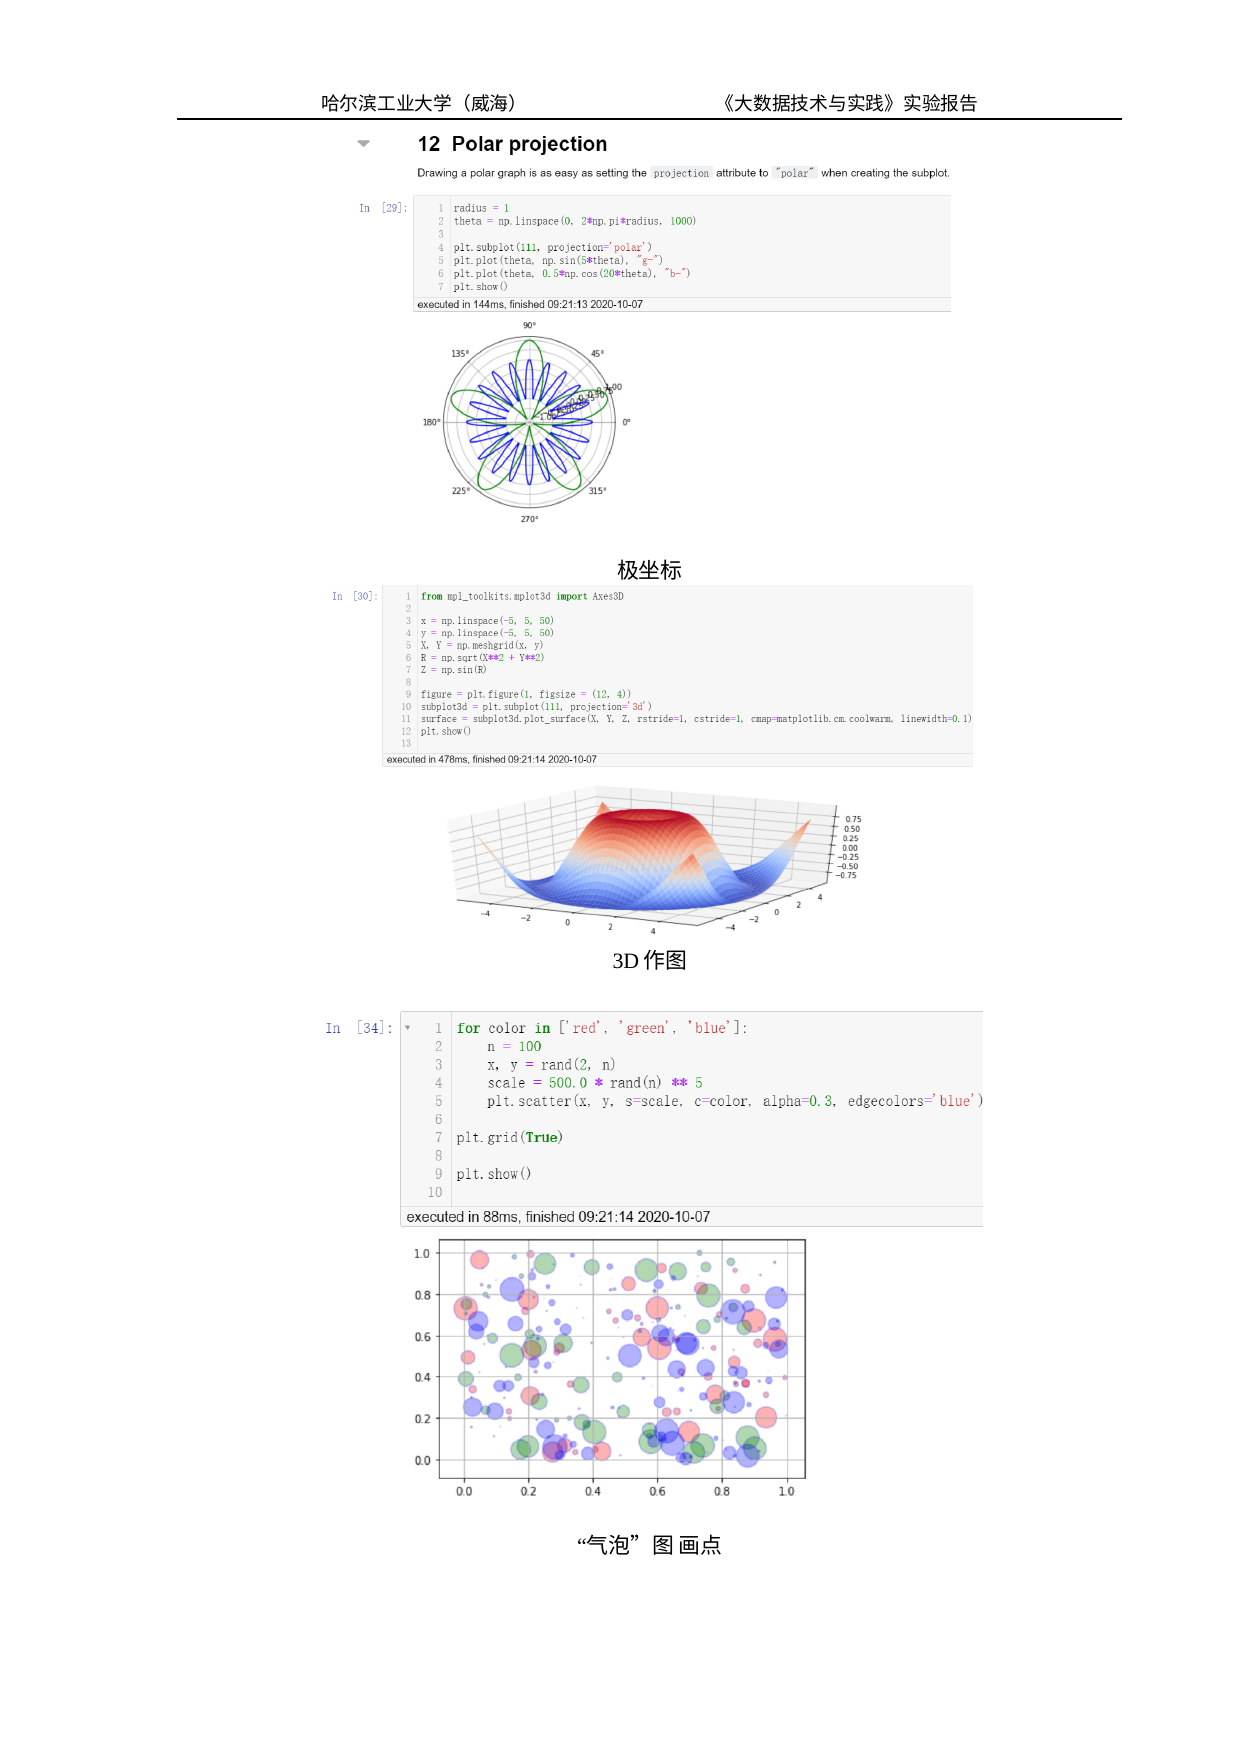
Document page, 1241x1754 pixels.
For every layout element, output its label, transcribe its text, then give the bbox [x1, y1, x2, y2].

picture [348, 130, 951, 523]
picture [316, 1007, 983, 1514]
text 3D作图 [177, 943, 1122, 975]
picture [327, 585, 973, 940]
text 极坐标 [177, 553, 1122, 585]
text “气泡”图 画点 [177, 1528, 1122, 1560]
